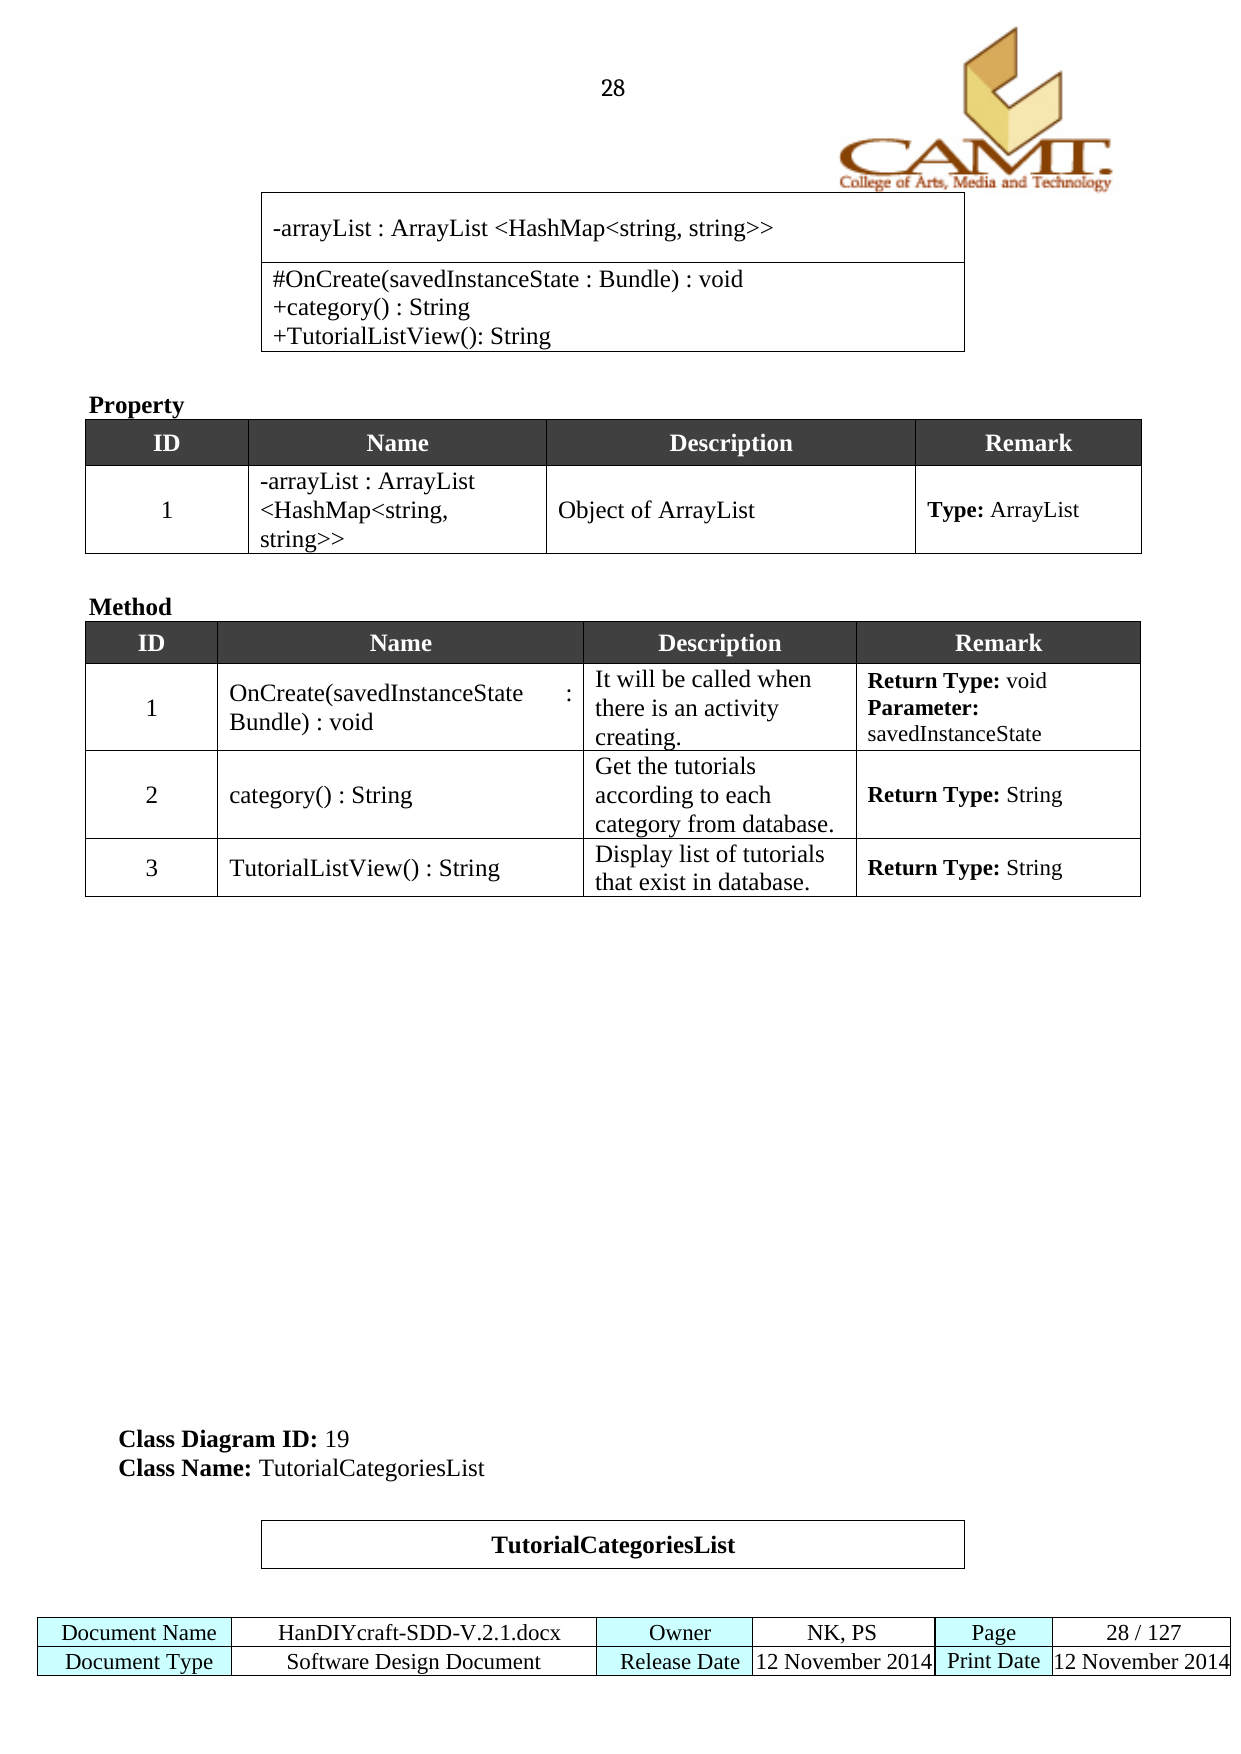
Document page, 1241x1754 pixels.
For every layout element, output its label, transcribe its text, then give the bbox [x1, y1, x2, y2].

table_cell 1 [86, 664, 217, 750]
table_cell TutorialListView() : String [218, 839, 583, 896]
table_cell Type: ArrayList [916, 466, 1141, 553]
text Class Diagram ID: 19 [118, 1424, 1108, 1453]
table_header Remark [857, 622, 1140, 663]
table_cell category() : String [218, 751, 583, 838]
text Class Name: TutorialCategoriesList [118, 1453, 1108, 1482]
table_cell Get the tutorials according to each category from database. [584, 751, 856, 838]
table_header Name [249, 420, 546, 465]
table_cell 1 [86, 466, 248, 553]
table_cell It will be called when there is an activity creating. [584, 664, 856, 750]
table_cell -arrayList : ArrayList <HashMap<string, string>> [249, 466, 546, 553]
list Method [88, 592, 1108, 621]
table_header Description [547, 420, 915, 465]
table_header TutorialCategoriesList [262, 1521, 964, 1568]
table_cell -arrayList : ArrayList <HashMap<string, string>> [262, 193, 964, 262]
table_cell Return Type: String [857, 751, 1140, 838]
table_cell Return Type: String [857, 839, 1140, 896]
table_header ID [86, 420, 248, 465]
table_cell Return Type: void Parameter: savedInstanceState [857, 664, 1140, 750]
table_cell Object of ArrayList [547, 466, 915, 553]
table_cell 3 [86, 839, 217, 896]
table_header Name [218, 622, 583, 663]
table_cell #OnCreate(savedInstanceState : Bundle) : void +category() : String +TutorialListView(): String [262, 263, 964, 351]
table_cell 2 [86, 751, 217, 838]
table_header Description [584, 622, 856, 663]
picture [755, 18, 1221, 207]
table_header Remark [916, 420, 1141, 465]
table_header ID [86, 622, 217, 663]
table_cell OnCreate(savedInstanceState : Bundle) : void [218, 664, 583, 750]
table_cell Display list of tutorials that exist in database. [584, 839, 856, 896]
list Property [88, 390, 1108, 419]
